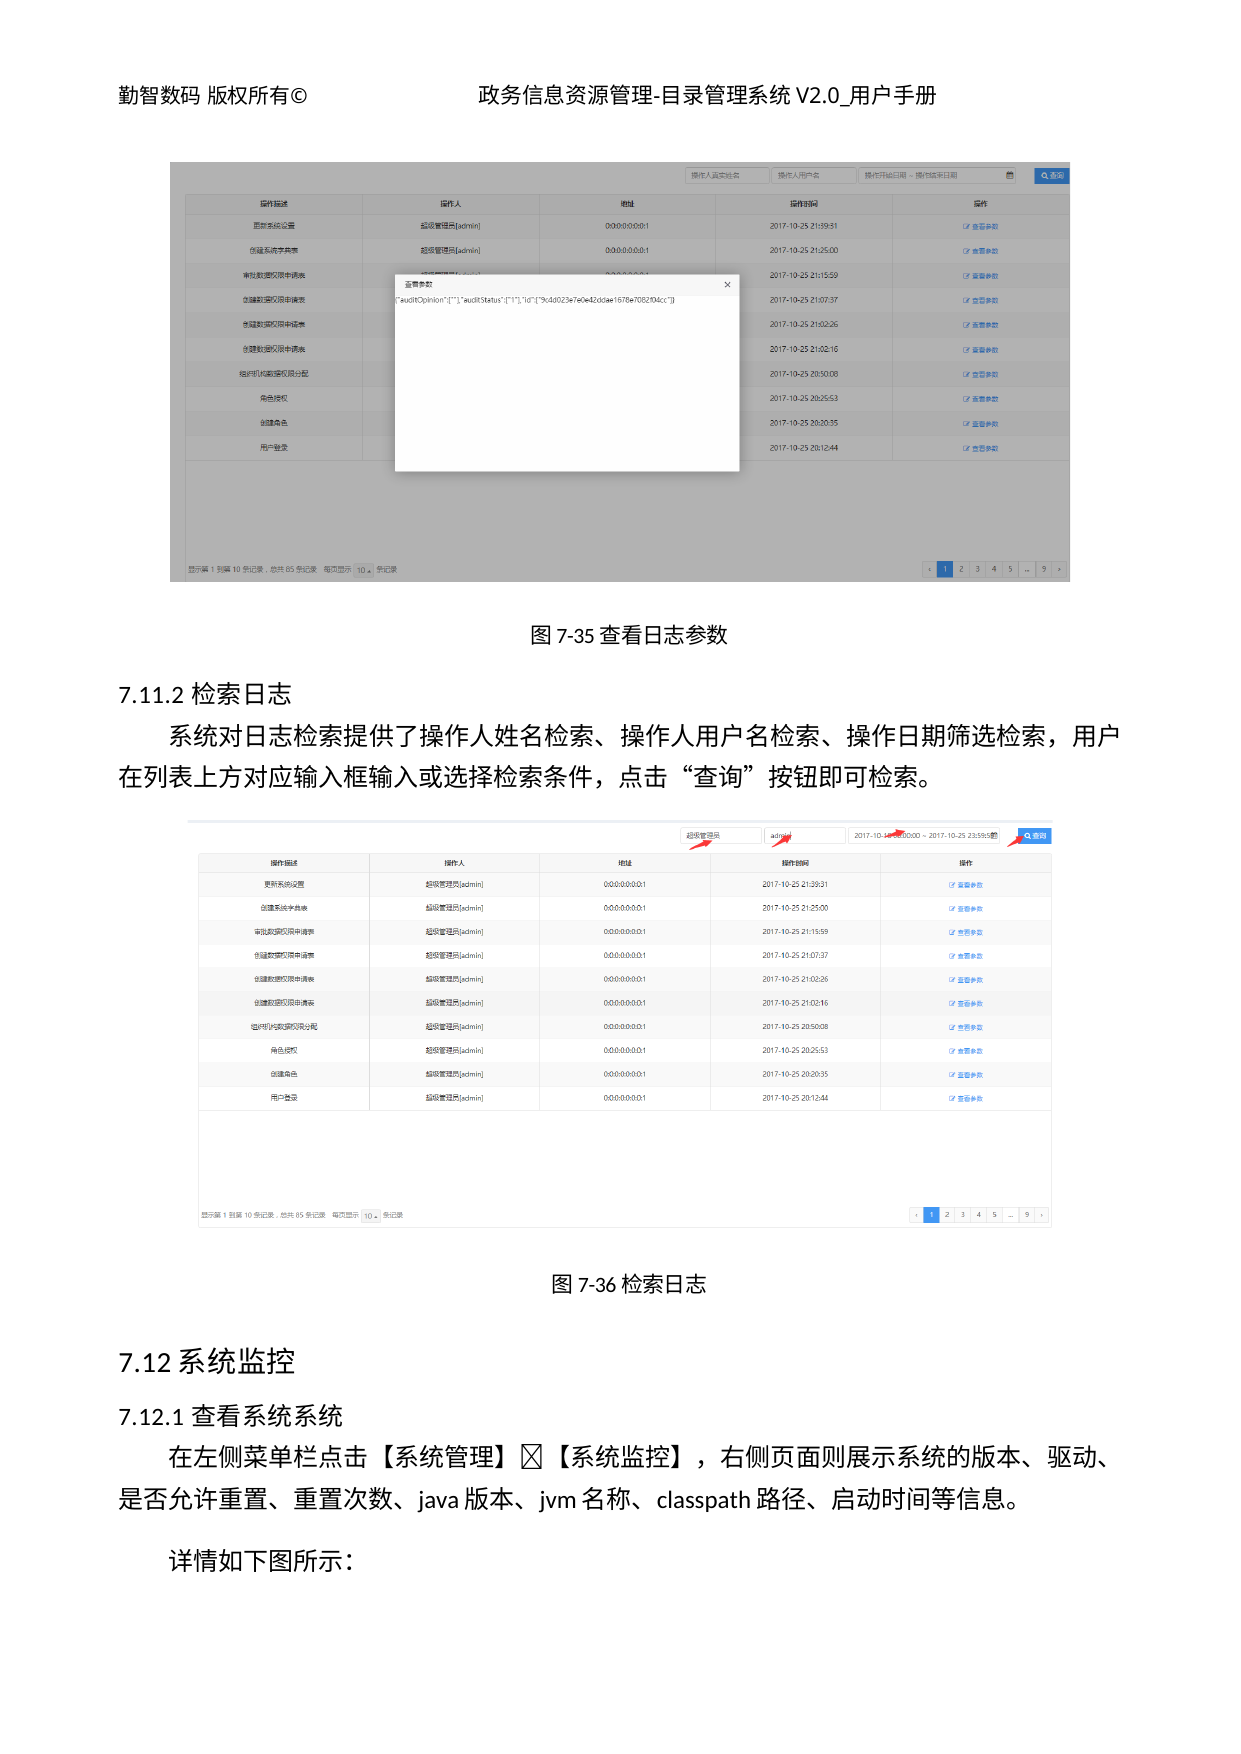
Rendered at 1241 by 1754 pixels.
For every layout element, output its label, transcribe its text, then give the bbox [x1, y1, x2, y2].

list 图7-36检索日志 [162, 1267, 1097, 1298]
picture [170, 162, 1071, 582]
text 在左侧菜单栏点击【系统管理】【系统监控】，右侧页面则展示系统的版本、驱动、是否允许重置、重置次数、java版本、jvm名称、classpath路径、启动时间等信息。 [118, 1438, 1122, 1516]
subtitle 7.12.1 查看系统系统 [118, 1396, 1122, 1432]
subtitle 7.11.2 检索日志 [118, 674, 1122, 711]
text 系统对日志检索提供了操作人姓名检索、操作人用户名检索、操作日期筛选检索，用户在列表上方对应输入框输入或选择检索条件，点击“查询”按钮即可检索。 [118, 716, 1122, 794]
picture [187, 820, 1053, 1230]
text 详情如下图所示： [118, 1542, 1122, 1578]
list 图7-35查看日志参数 [162, 618, 1097, 650]
subtitle 7.12系统监控 [118, 1339, 1122, 1381]
